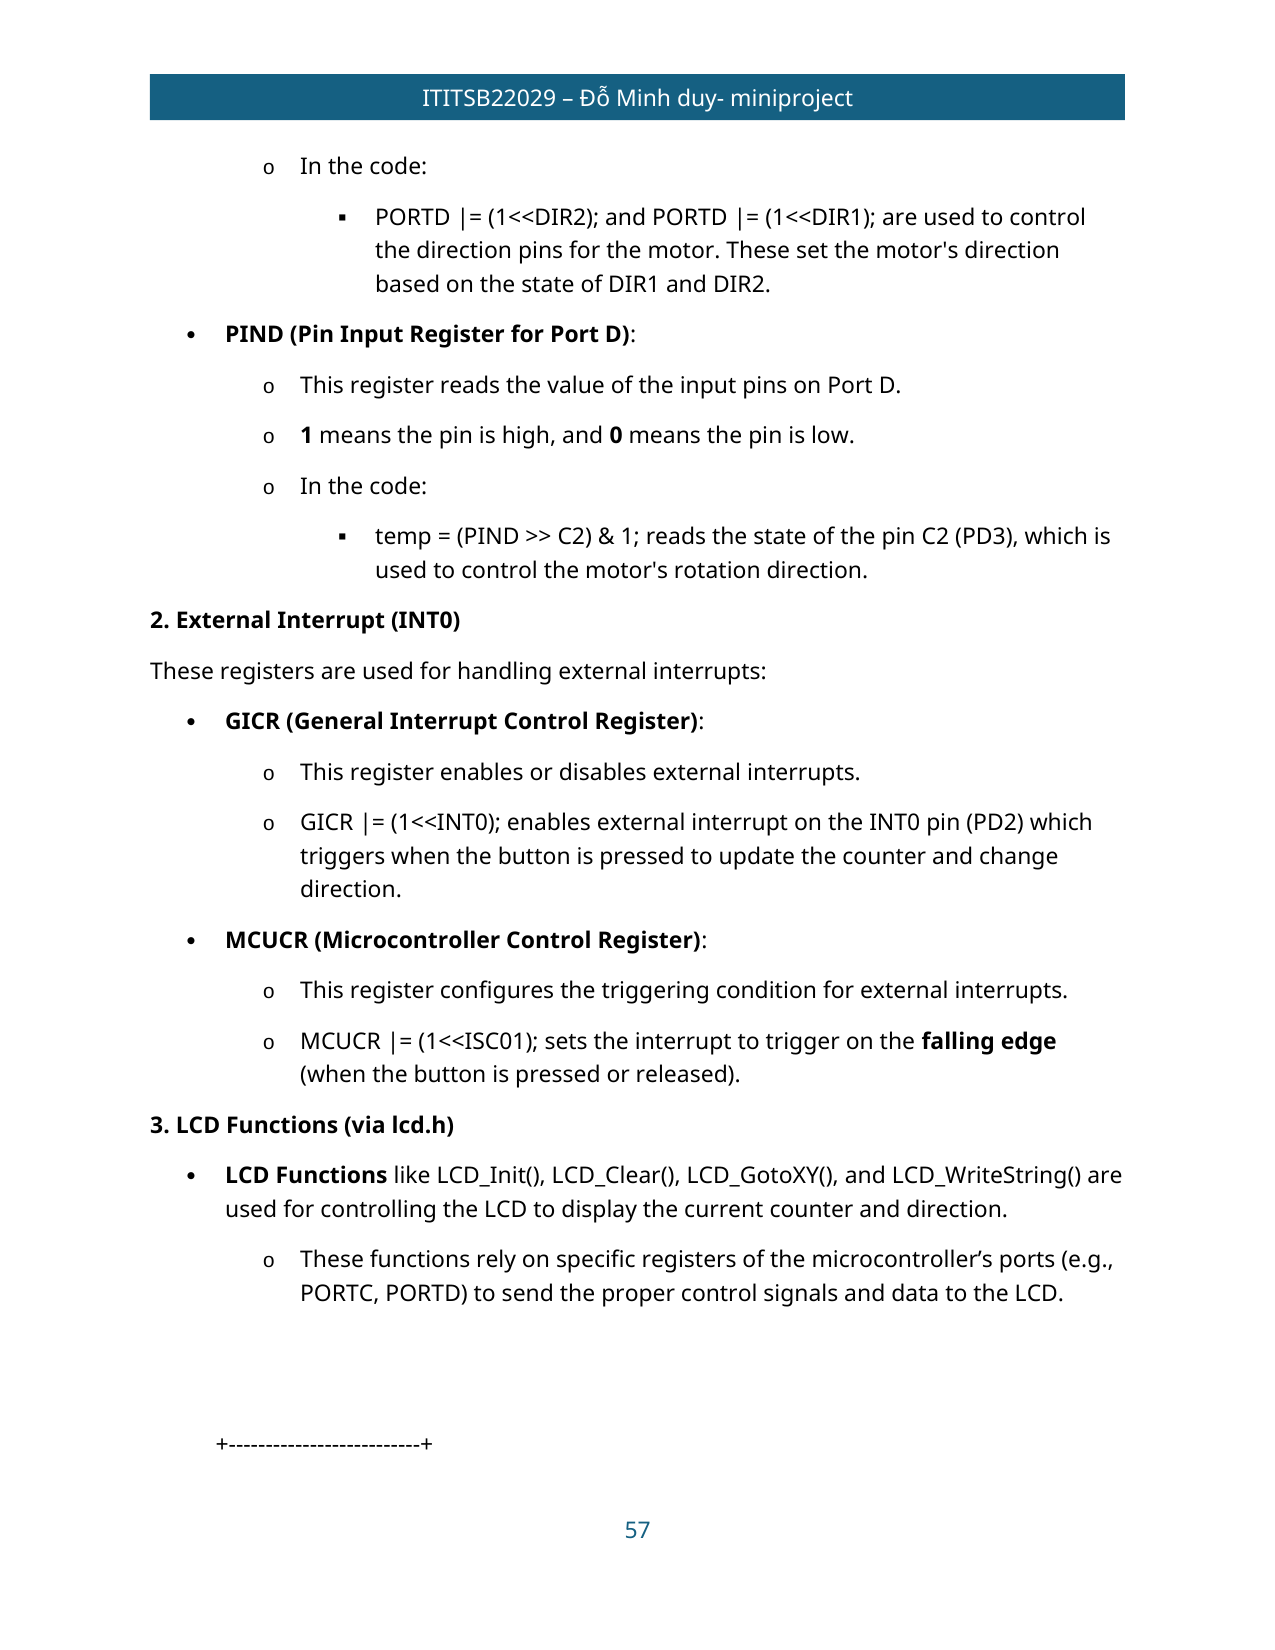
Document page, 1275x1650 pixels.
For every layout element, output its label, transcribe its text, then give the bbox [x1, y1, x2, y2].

list In the code: [262, 469, 1125, 501]
list MCUCR |= (1<<ISC01); sets the interrupt to trigger on the falling edge (when the button is pressed or released). [262, 1024, 1125, 1089]
list This register reads the value of the input pins on Port D. [262, 369, 1125, 400]
list MCUCR (Microcontroller Control Register): [187, 924, 1125, 955]
list GICR |= (1<<INT0); enables external interrupt on the INT0 pin (PD2) which triggers when the button is pressed to update the counter and change direction. [262, 806, 1125, 904]
list LCD Functions like LCD_Init(), LCD_Clear(), LCD_GotoXY(), and LCD_WriteString() are used for controlling the LCD to display the current counter and direction. [187, 1159, 1125, 1224]
list These functions rely on specific registers of the microcontroller’s ports (e.g., PORTC, PORTD) to send the proper control signals and data to the LCD. [262, 1243, 1125, 1308]
text +--------------------------+ [150, 1428, 1125, 1459]
list temp = (PIND >> C2) & 1; reads the state of the pin C2 (PD3), which is used to control the motor's rotation direction. [337, 520, 1125, 585]
list 1 means the pin is high, and 0 means the pin is low. [262, 419, 1125, 450]
list In the code: [262, 150, 1125, 181]
list PIND (Pin Input Register for Port D): [187, 318, 1125, 349]
list PORTD |= (1<<DIR2); and PORTD |= (1<<DIR1); are used to control the direction pins for the motor. These set the motor's direction based on the state of DIR1 and DIR2. [337, 200, 1125, 299]
text 2. External Interrupt (INT0) [150, 604, 1125, 635]
text 3. LCD Functions (via lcd.h) [150, 1109, 1125, 1140]
list This register enables or disables external interrupts. [262, 755, 1125, 787]
list This register configures the triggering condition for external interrupts. [262, 974, 1125, 1005]
list GICR (General Interrupt Control Register): [187, 705, 1125, 736]
text These registers are used for handling external interrupts: [150, 654, 1125, 686]
